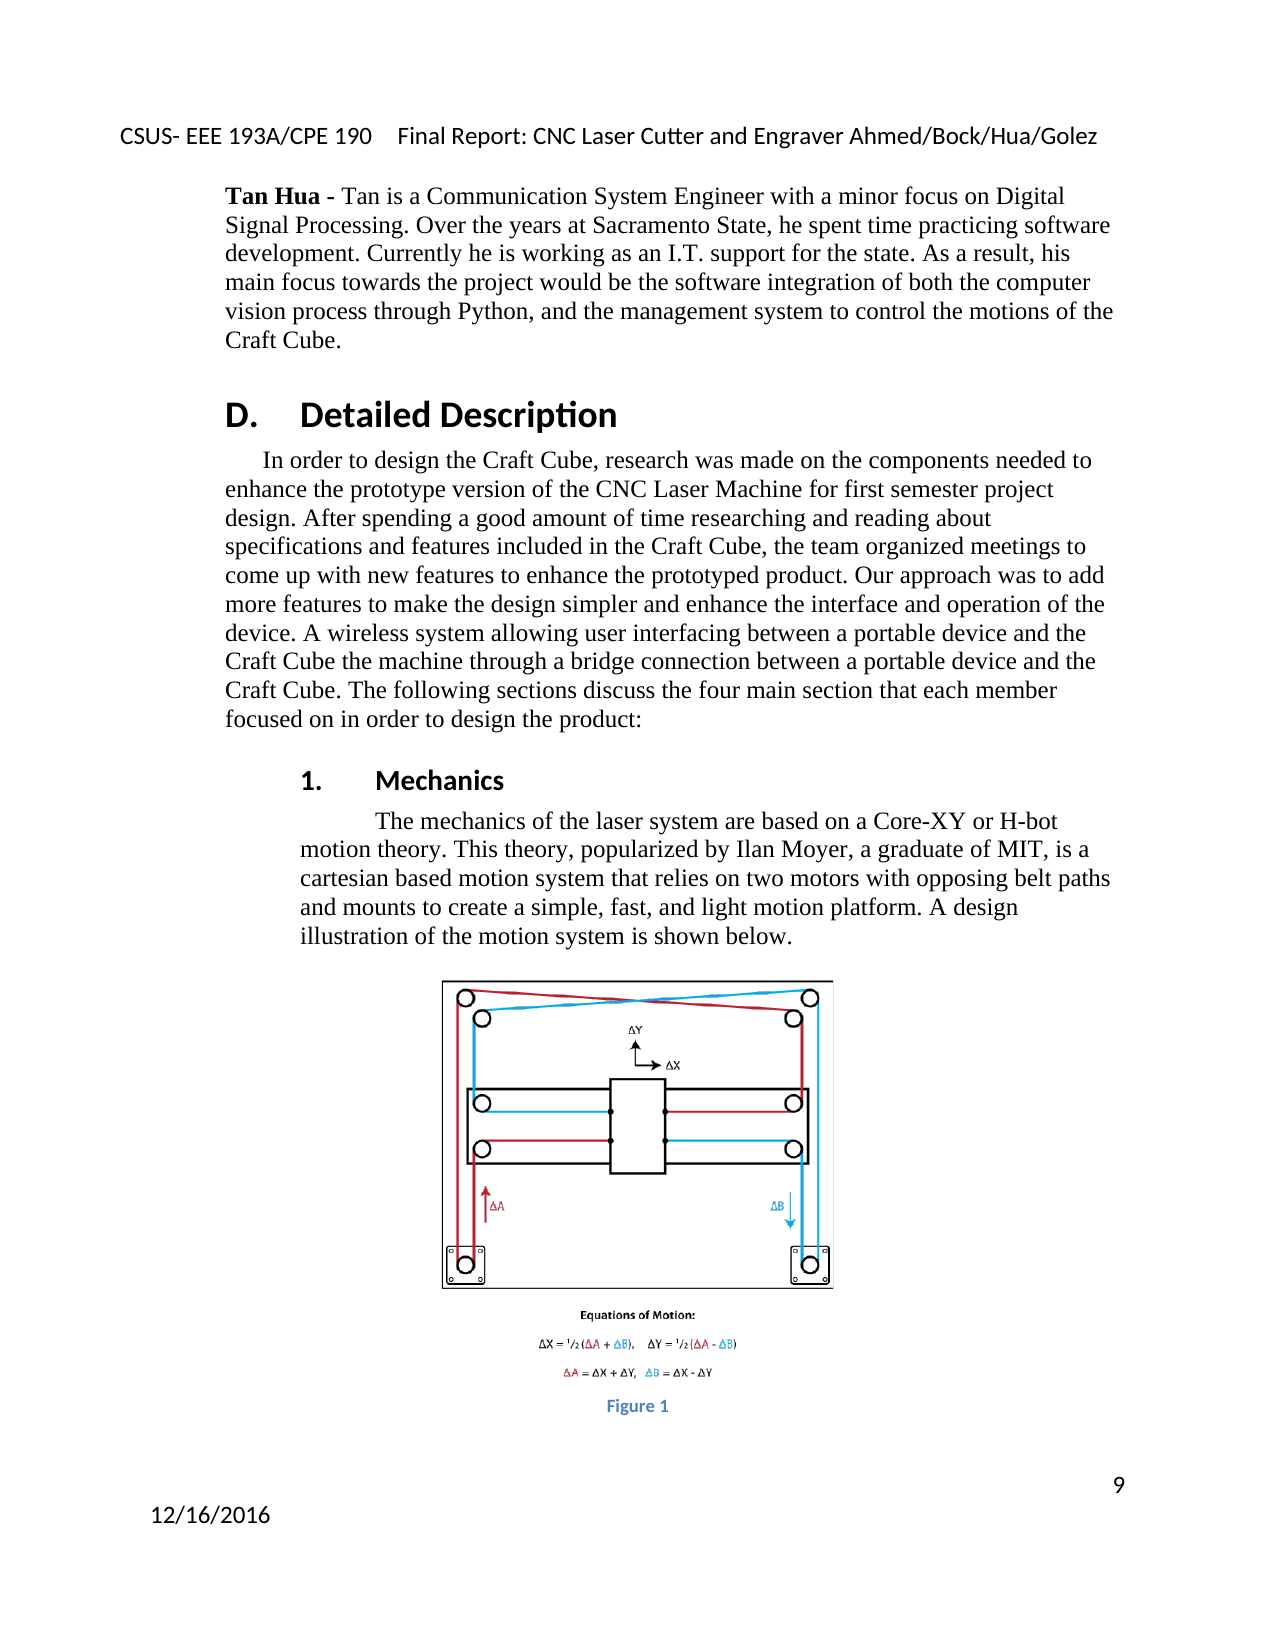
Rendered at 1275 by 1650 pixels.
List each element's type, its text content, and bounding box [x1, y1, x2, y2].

text Tan Hua - Tan is a Communication System Engineer with a minor focus on Digital Signal Processing. Over the years at Sacramento State, he spent time practicing software development. Currently he is working as an I.T. support for the state. As a result, his main focus towards the project would be the software integration of both the computer vision process through Python, and the management system to control the motions of the Craft Cube. [225, 181, 1125, 353]
subtitle Detailed Description [225, 391, 1125, 437]
picture [441, 980, 834, 1394]
subtitle Mechanics [300, 762, 1125, 797]
text In order to design the Craft Cube, research was made on the components needed to enhance the prototype version of the CNC Laser Machine for first semester project design. After spending a good amount of time researching and reading about specifications and features included in the Craft Cube, the team organized meetings to come up with new features to enhance the prototyped product. Our approach was to add more features to make the design simpler and enhance the interface and operation of the device. A wireless system allowing user interfacing between a portable device and the Craft Cube the machine through a bridge connection between a portable device and the Craft Cube. The following sections discuss the four main section that each member focused on in order to design the product: [225, 445, 1125, 733]
text The mechanics of the laser system are based on a Core-XY or H-bot motion theory. This theory, popularized by Ilan Moyer, a graduate of MIT, is a cartesian based motion system that relies on two motors with opposing belt paths and mounts to create a simple, fast, and light motion platform. A design illustration of the motion system is shown below. [300, 806, 1125, 949]
text Figure 1 [150, 1394, 1125, 1417]
